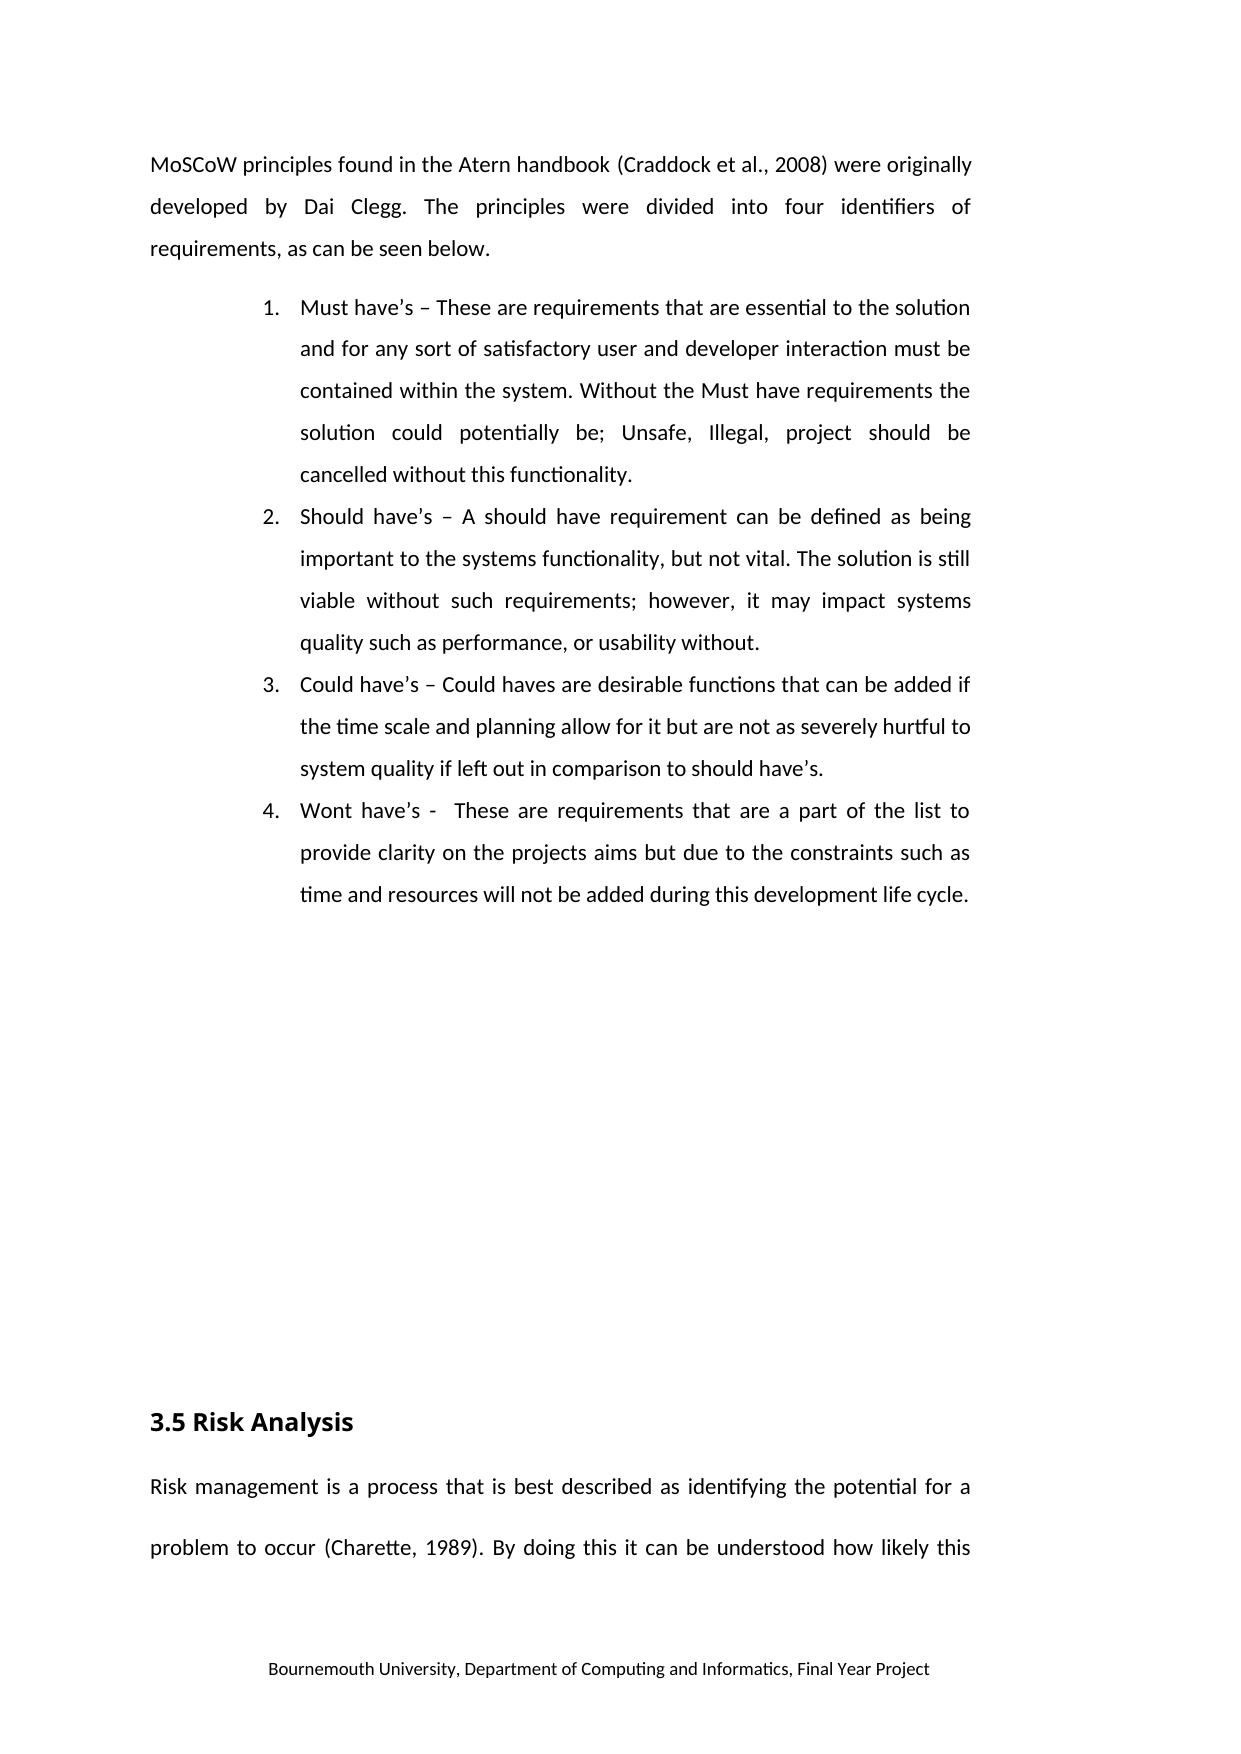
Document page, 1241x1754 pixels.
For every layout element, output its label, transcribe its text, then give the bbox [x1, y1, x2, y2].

text Risk management is a process that is best described as identifying the potential for a problem to occur (Charette, 1989). By doing this it can be understood how likely this problem is to occur, how severe will this problem be if/when it occurs and finally what steps can be taken during this project to minimize the potential undesirable outcome. Risk management is essential to any project because it not only allows anticipation of errors and preplanning for their eventuality, but errors found earlier in the SDLC have also been found to be much cheaper to fix, whereas the later they are found in the cycle the more expensive they become by factors of between 50-200(Boehm and Papaccio, 1988). A risk analysis has been performed for the project and can be seen in Appendix F. [150, 556, 972, 1038]
subtitle 3.5 Risk Analysis [150, 488, 972, 523]
